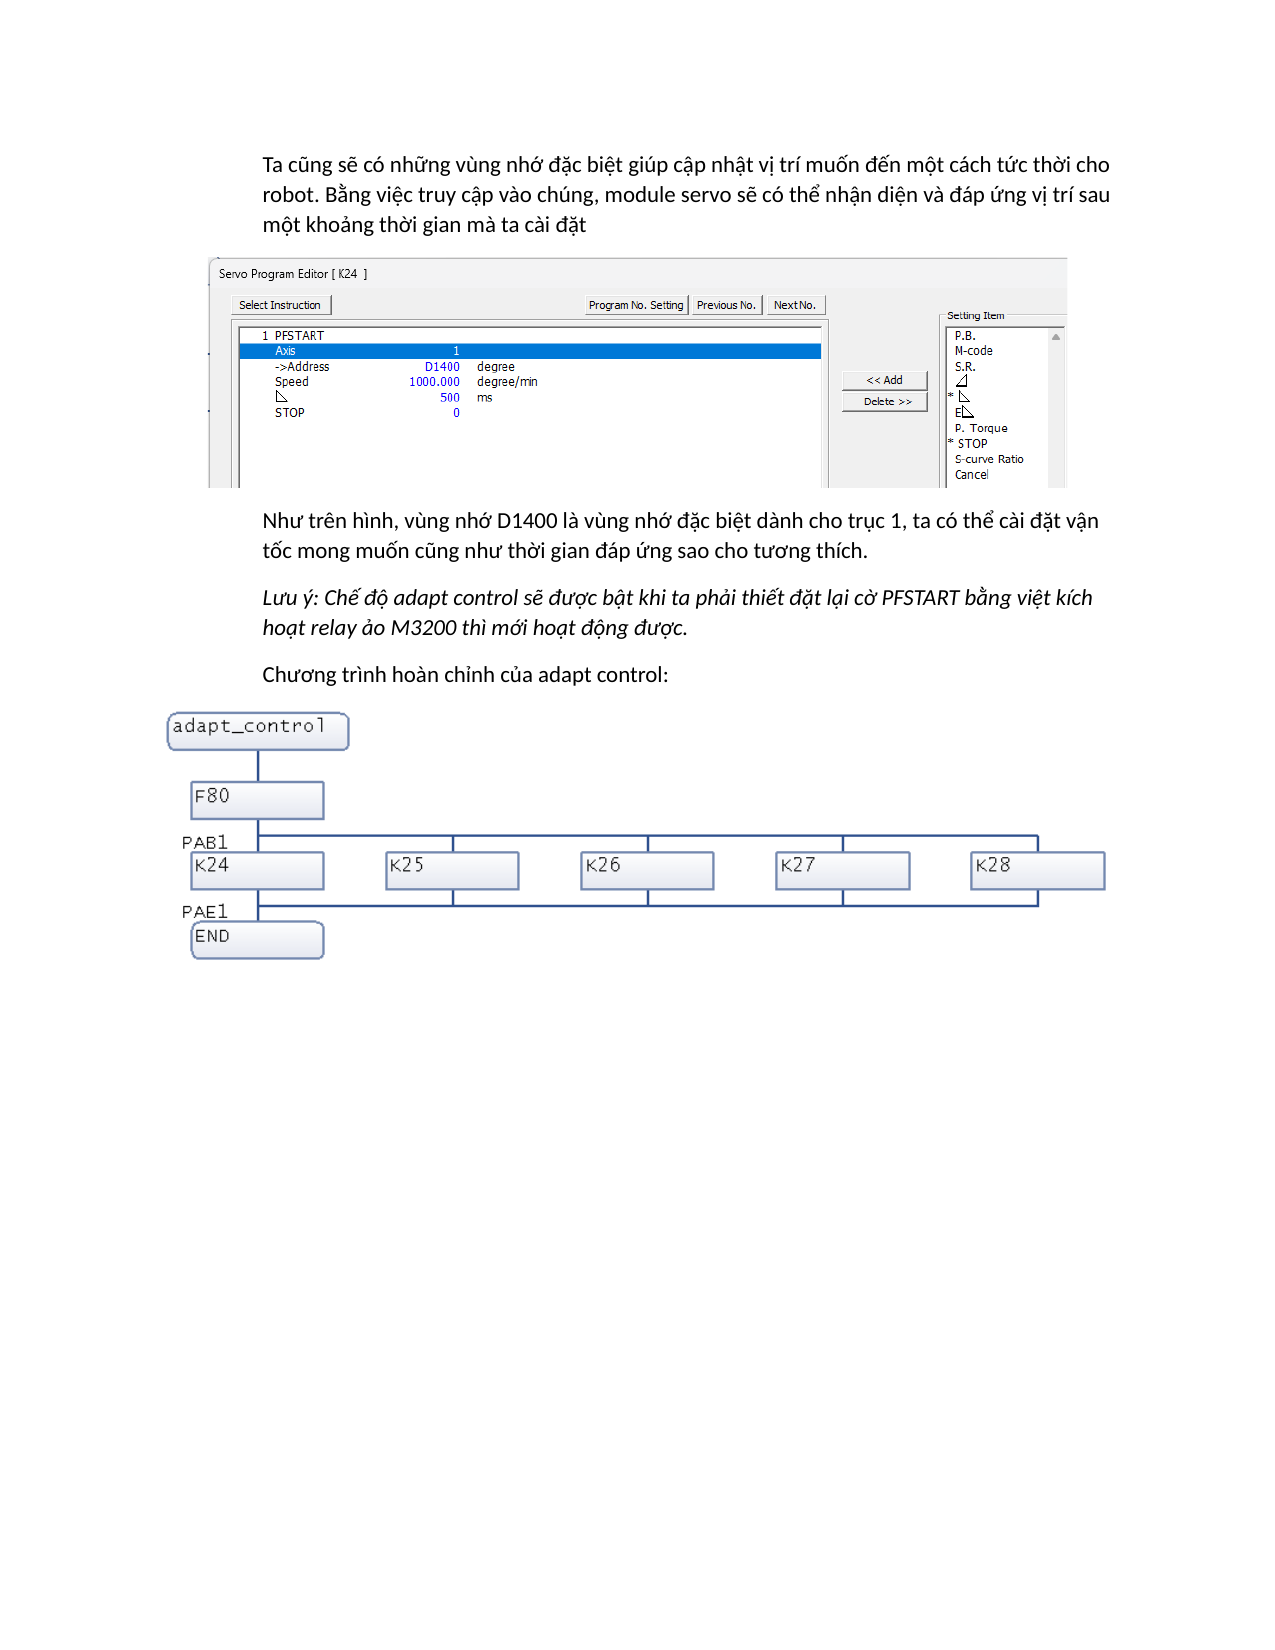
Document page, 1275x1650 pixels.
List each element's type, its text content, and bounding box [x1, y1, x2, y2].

picture [207, 257, 1068, 488]
text Lưu ý: Chế độ adapt control sẽ được bật khi ta phải thiết đặt lại cờ PFSTART bằng việt kích hoạt relay ảo M3200 thì mới hoạt động được. [262, 583, 1125, 641]
text Chương trình hoàn chỉnh của adapt control: [262, 660, 1125, 688]
text Ta cũng sẽ có những vùng nhớ đặc biệt giúp cập nhật vị trí muốn đến một cách tức thời cho robot. Bằng việc truy cập vào chúng, module servo sẽ có thể nhận diện và đáp ứng vị trí sau một khoảng thời gian mà ta cài đặt [262, 150, 1125, 238]
text Như trên hình, vùng nhớ D1400 là vùng nhớ đặc biệt dành cho trục 1, ta có thể cài đặt vận tốc mong muốn cũng như thời gian đáp ứng sao cho tương thích. [262, 506, 1125, 564]
picture [150, 707, 1125, 980]
